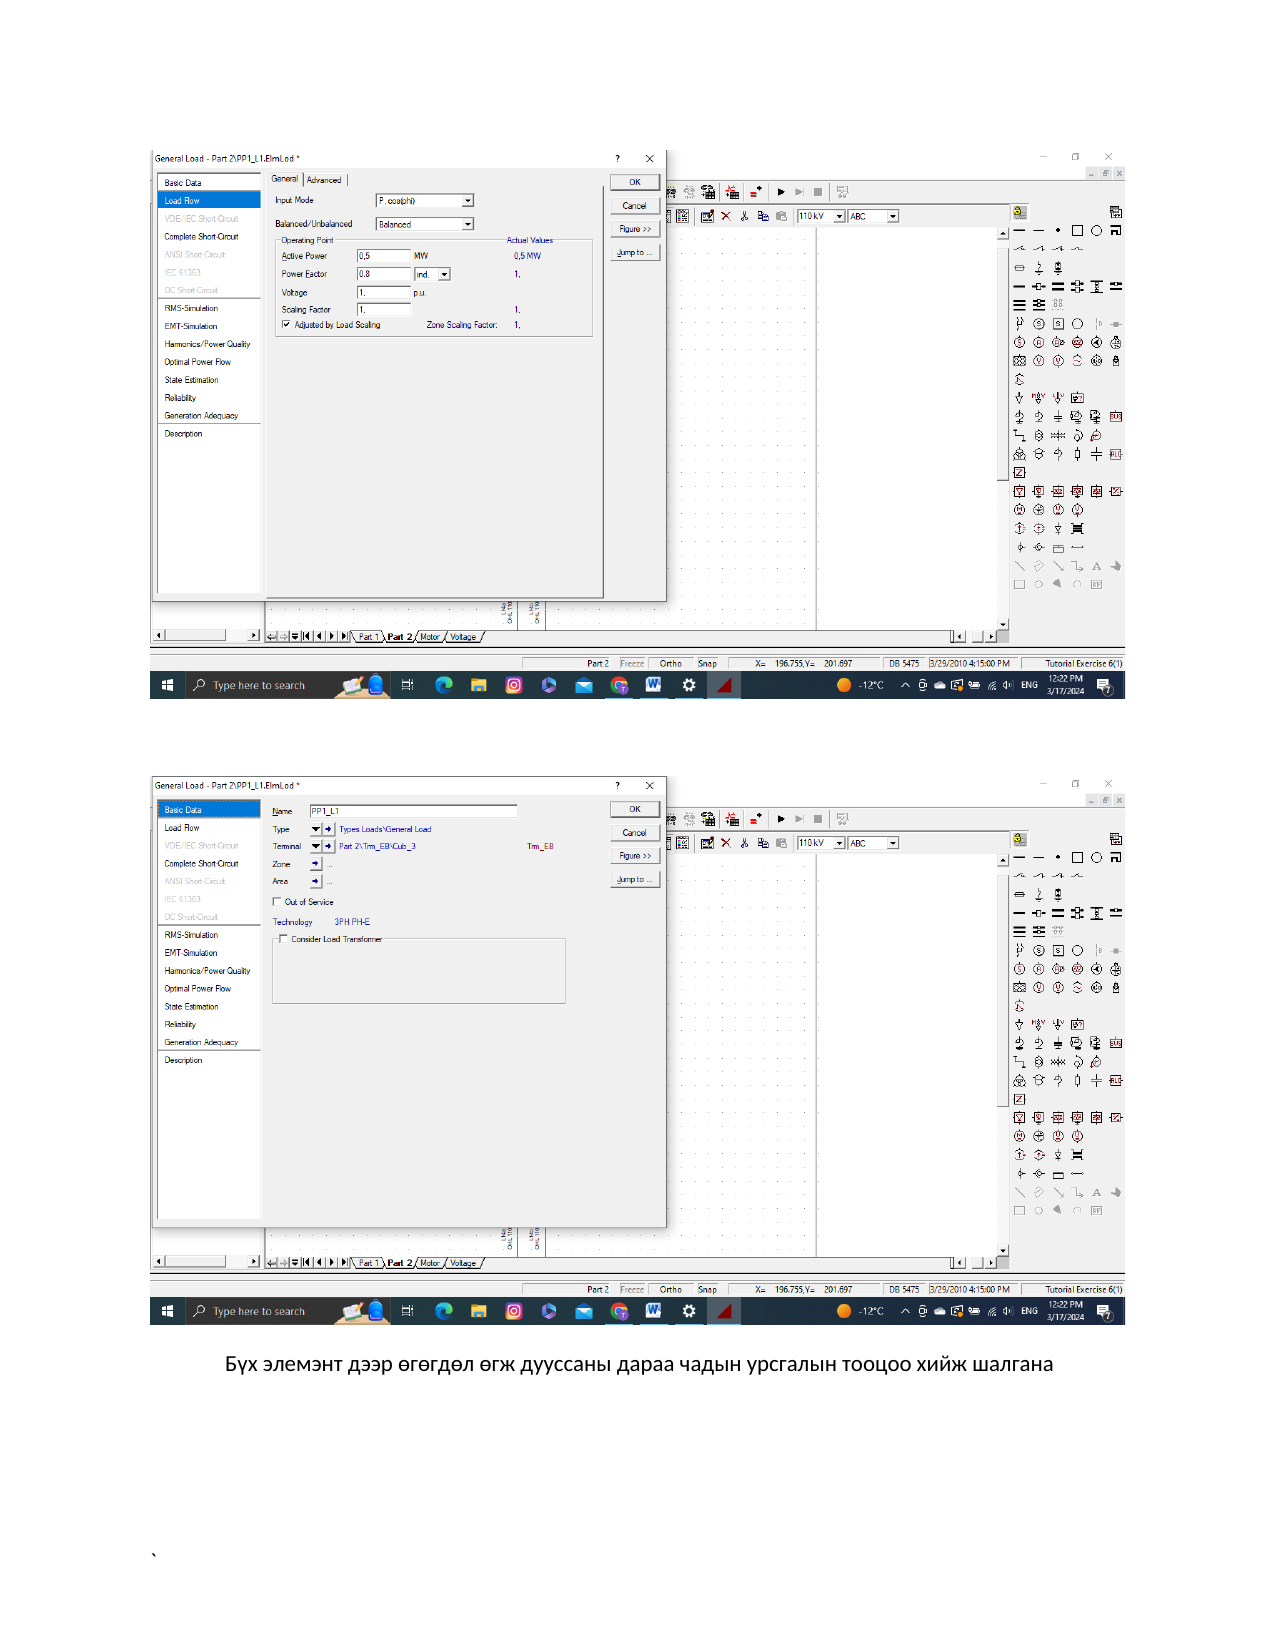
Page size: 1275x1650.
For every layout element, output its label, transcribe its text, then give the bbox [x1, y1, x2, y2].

picture [150, 776, 1125, 1325]
picture [150, 150, 1125, 699]
text Бүх элемэнт дээр өгөгдөл өгж дууссаны дараа чадын урсгалын тооцоо хийж шалгана [150, 1349, 1125, 1377]
